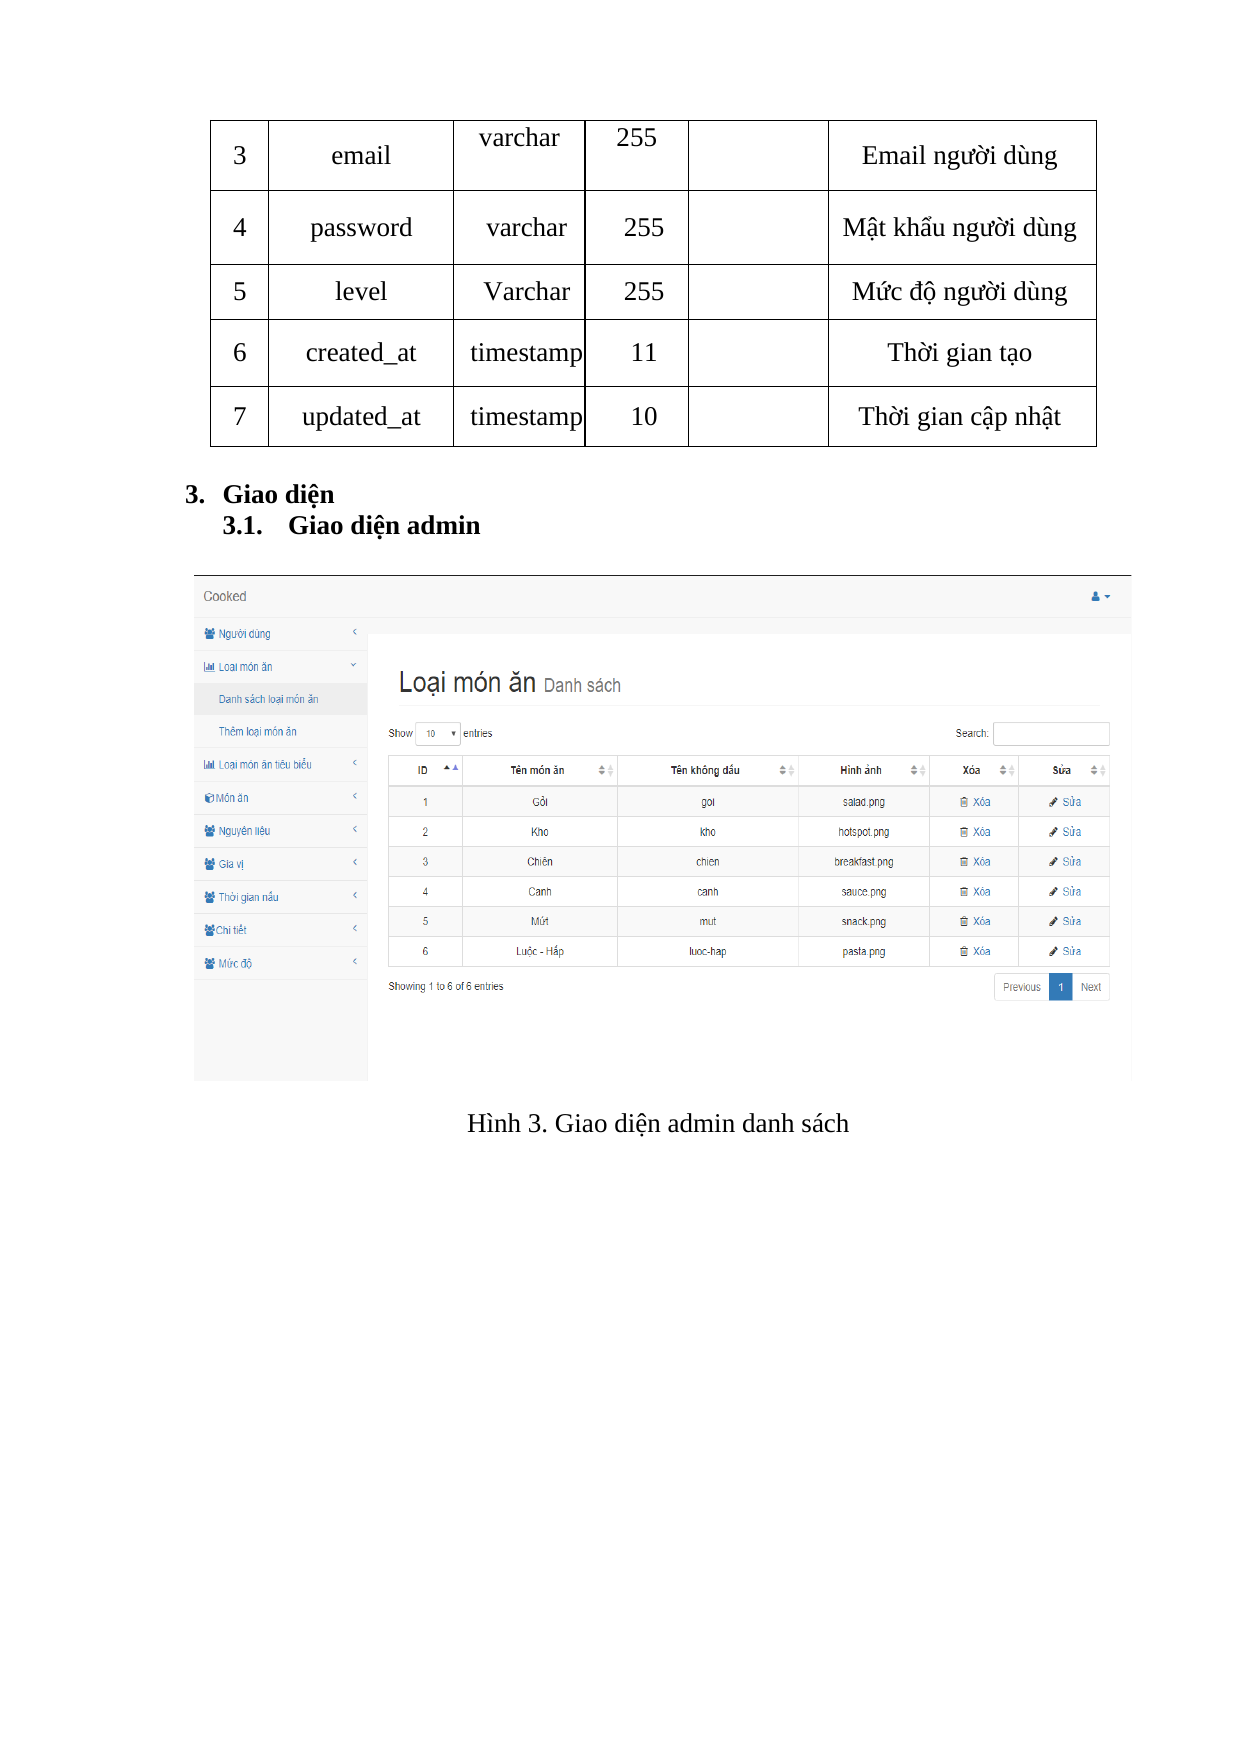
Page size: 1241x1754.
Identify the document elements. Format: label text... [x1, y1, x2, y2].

table_cell email [269, 121, 453, 189]
table_cell 255 [586, 121, 688, 189]
table_cell [689, 191, 828, 264]
table_cell Varchar [454, 265, 584, 319]
table_cell 3 [211, 121, 268, 189]
table_cell 255 [586, 265, 688, 319]
table_cell 5 [211, 265, 268, 319]
table_cell varchar [454, 121, 584, 189]
table_cell updated_at [269, 387, 453, 446]
table_cell 255 [586, 191, 688, 264]
table_cell [689, 320, 828, 386]
table_cell timestamp [454, 320, 584, 386]
picture [194, 575, 1132, 1081]
table_cell level [269, 265, 453, 319]
table_cell [689, 121, 828, 189]
table_cell Thời gian cập nhật [829, 387, 1096, 446]
table_cell [689, 387, 828, 446]
list Giao diện [185, 478, 1122, 509]
table_cell [689, 265, 828, 319]
table_cell Email người dùng [829, 121, 1096, 189]
table_cell 6 [211, 320, 268, 386]
table_cell 11 [586, 320, 688, 386]
table_cell 10 [586, 387, 688, 446]
table_cell timestamp [454, 387, 584, 446]
table_cell password [269, 191, 453, 264]
table_cell varchar [454, 191, 584, 264]
table_cell created_at [269, 320, 453, 386]
table_cell Thời gian tạo [829, 320, 1096, 386]
list Giao diện admin [222, 509, 1122, 540]
table_cell 4 [211, 191, 268, 264]
list Hình 3. Giao diện admin danh sách [194, 1107, 1122, 1138]
table_cell Mật khẩu người dùng [829, 191, 1096, 264]
table_cell 7 [211, 387, 268, 446]
table_cell Mức độ người dùng [829, 265, 1096, 319]
